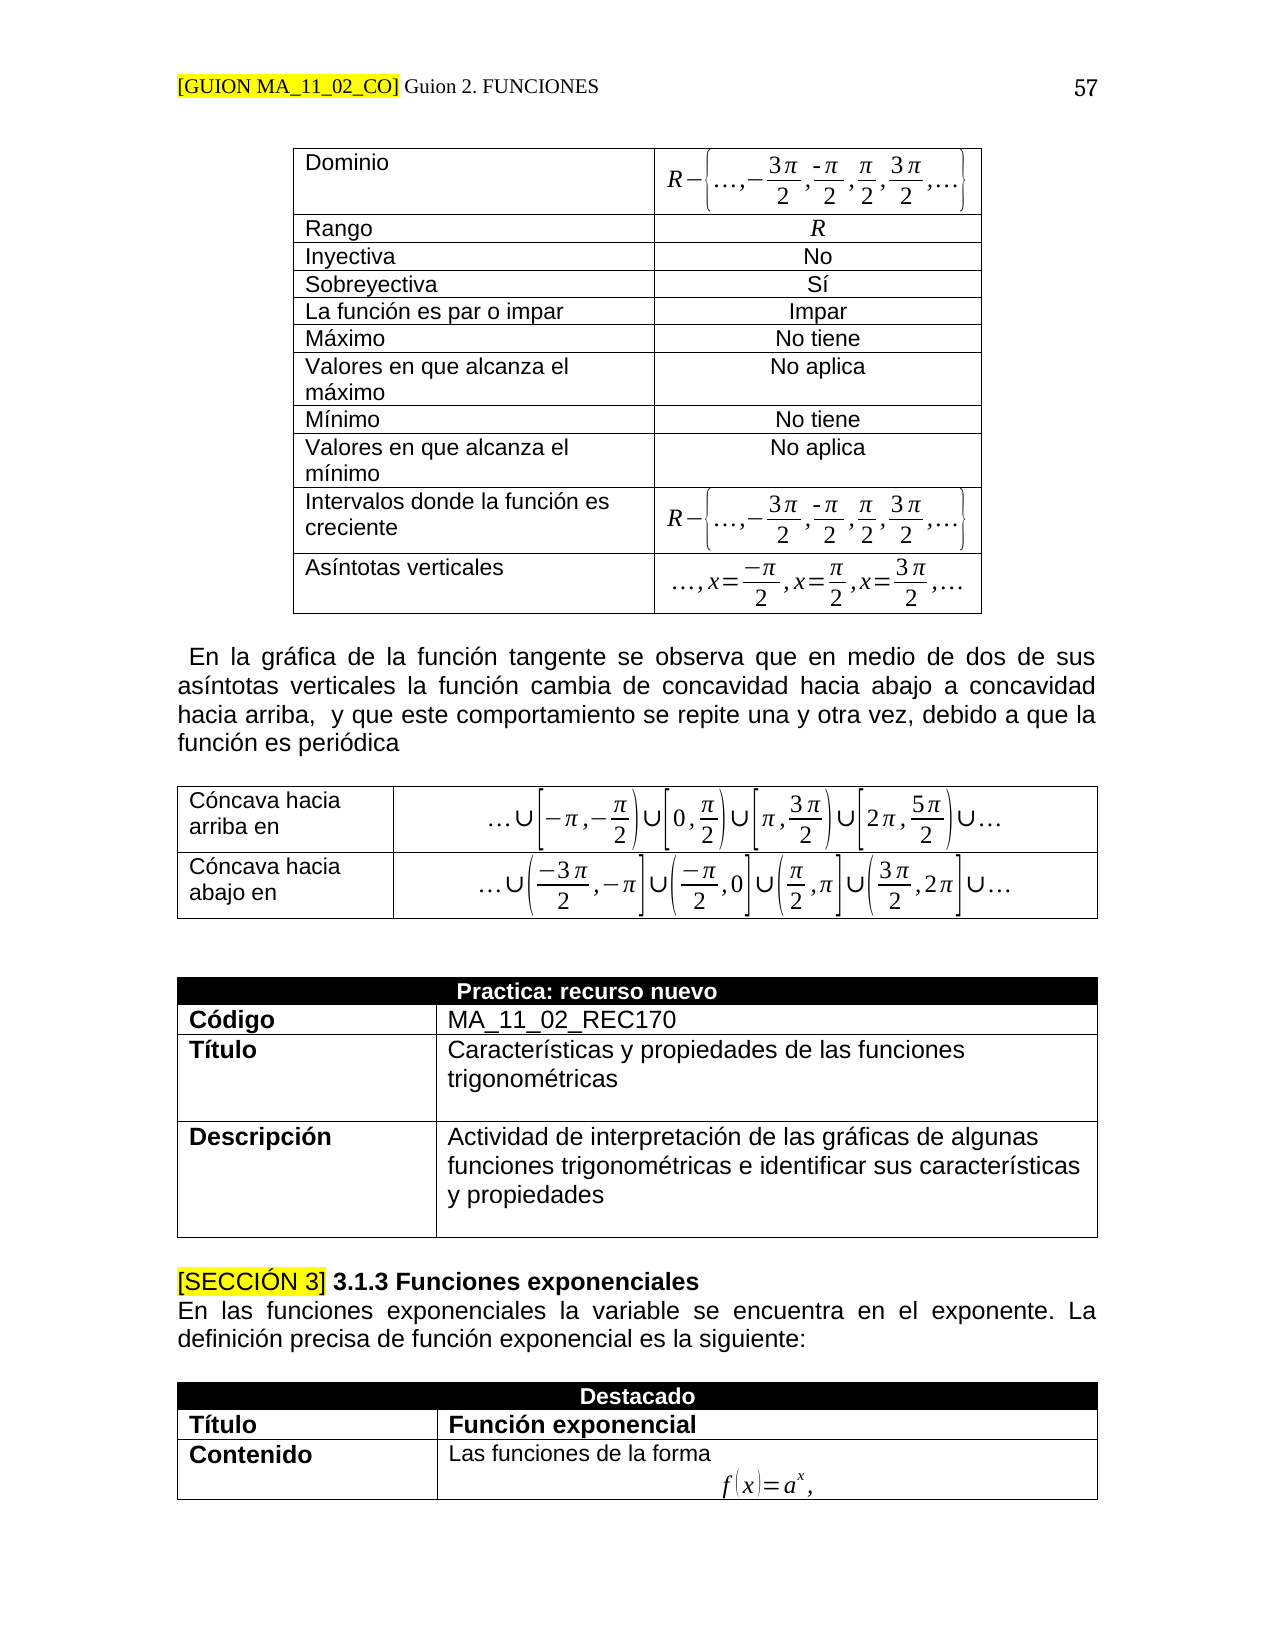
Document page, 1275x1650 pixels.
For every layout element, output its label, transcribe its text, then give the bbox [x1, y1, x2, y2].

table_cell Código [178, 1005, 436, 1034]
table_cell No aplica [655, 353, 981, 405]
table_cell Impar [655, 298, 981, 324]
table_header [394, 787, 1097, 852]
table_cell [438, 1440, 1097, 1499]
table_cell Asíntotas verticales [294, 554, 654, 612]
table_cell [655, 488, 981, 552]
table_cell [655, 554, 981, 612]
table_header Dominio [294, 149, 654, 213]
table_cell No [655, 243, 981, 269]
table_cell Mínimo [294, 406, 654, 433]
table_cell Función exponencial [438, 1410, 1097, 1439]
table_cell Actividad de interpretación de las gráficas de algunas funciones trigonométricas e identificar sus características y propiedades [437, 1122, 1097, 1237]
table_cell Valores en que alcanza el mínimo [294, 434, 654, 487]
table_cell Valores en que alcanza el máximo [294, 353, 654, 405]
table_cell Descripción [178, 1122, 436, 1237]
table_cell [655, 215, 981, 242]
table_header Practica: recurso nuevo Practica: recurso nuevo [178, 978, 1097, 1004]
table_cell Máximo [294, 325, 654, 352]
table_cell No tiene [655, 325, 981, 352]
text En las funciones exponenciales la variable se encuentra en el exponente. La definición precisa de función exponencial es la siguiente: [177, 1296, 1098, 1353]
text [SECCIÓN 3] 3.1.3 Funciones exponenciales [326, 1267, 1098, 1296]
table_cell Inyectiva [294, 243, 654, 269]
table_cell Sobreyectiva [294, 271, 654, 297]
table_cell Características y propiedades de las funciones trigonométricas [437, 1035, 1097, 1121]
table_cell Cóncava hacia abajo en [178, 853, 393, 918]
table_cell Sí [655, 271, 981, 297]
table_cell Rango [294, 215, 654, 242]
table_cell Contenido [178, 1440, 437, 1499]
table_cell Título [178, 1410, 437, 1439]
table_cell MA_11_02_REC170 [437, 1005, 1097, 1034]
table_cell [394, 853, 1097, 918]
table_cell No aplica [655, 434, 981, 487]
table_cell No tiene [655, 406, 981, 433]
table_cell Intervalos donde la función es creciente [294, 488, 654, 552]
table_cell La función es par o impar [294, 298, 654, 324]
table_header Destacado [178, 1383, 1097, 1409]
text En la gráfica de la función tangente se observa que en medio de dos de sus asíntotas verticales la función cambia de concavidad hacia abajo a concavidad hacia arriba, y que este comportamiento se repite una y otra vez, debido a que la función es periódica [177, 642, 1098, 757]
table_header [655, 149, 981, 213]
table_header Cóncava hacia arriba en [178, 787, 393, 852]
table_cell Título [178, 1035, 436, 1121]
